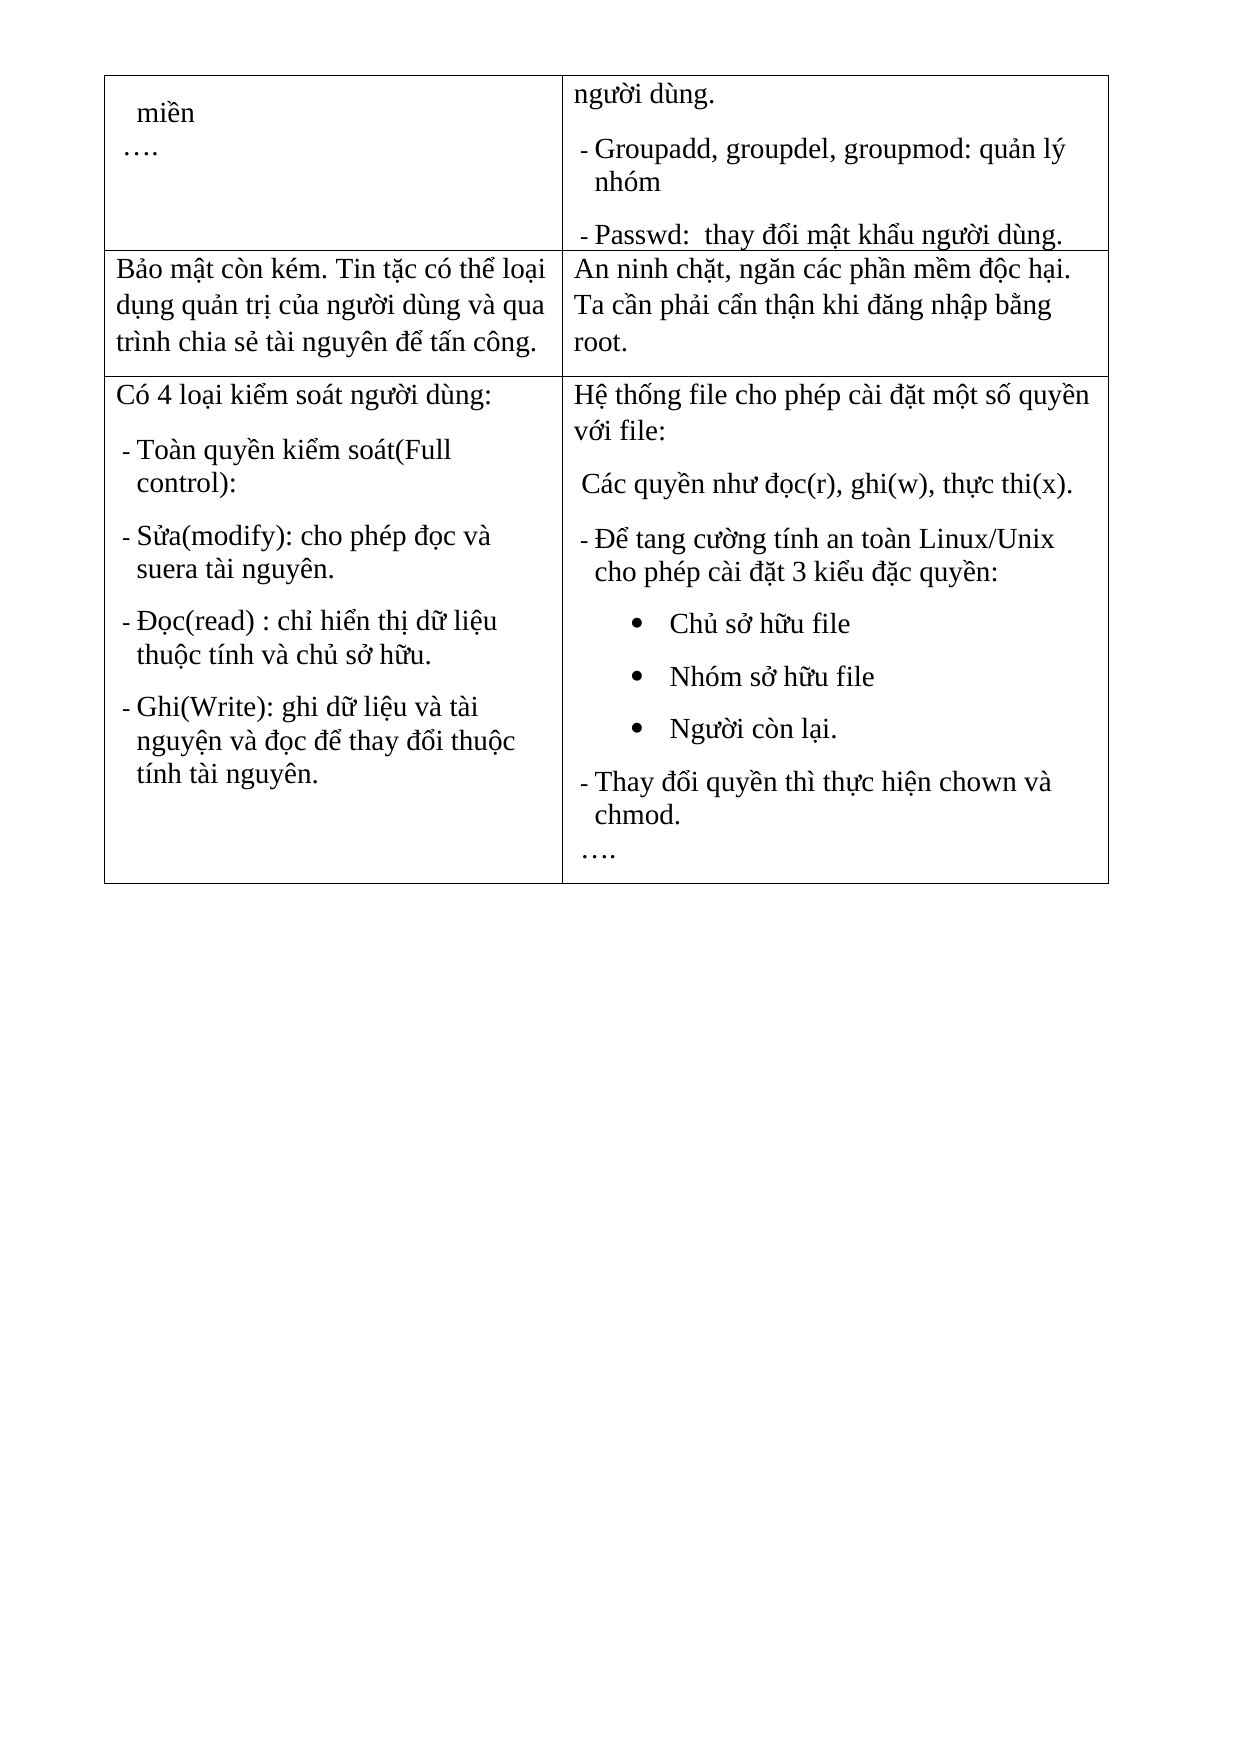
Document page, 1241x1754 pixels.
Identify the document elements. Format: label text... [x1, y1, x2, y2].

table_cell Bảo mật còn kém. Tin tặc có thể loại dụng quản trị của người dùng và qua trình chia sẻ tài nguyên để tấn công. [105, 251, 562, 376]
table_cell Có 4 loại kiểm soát người dùng: Toàn quyền kiểm soát(Full control): Sửa(modify): cho phép đọc và suera tài nguyên. Đọc(read) : chỉ hiển thị dữ liệu thuộc tính và chủ sở hữu. Ghi(Write): ghi dữ liệu và tài nguyện và đọc để thay đổi thuộc tính tài nguyên. [105, 377, 562, 883]
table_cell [563, 76, 1108, 250]
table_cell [105, 76, 562, 250]
table_cell An ninh chặt, ngăn các phần mềm độc hại. Ta cần phải cẩn thận khi đăng nhập bằng root. [563, 251, 1108, 376]
table_cell Hệ thống file cho phép cài đặt một số quyền với file: Các quyền như đọc(r), ghi(w), thực thi(x). Để tang cường tính an toàn Linux/Unix cho phép cài đặt 3 kiểu đặc quyền: Chủ sở hữu file Nhóm sở hữu file Người còn lại. Thay đổi quyền thì thực hiện chown và chmod. …. [563, 377, 1108, 883]
